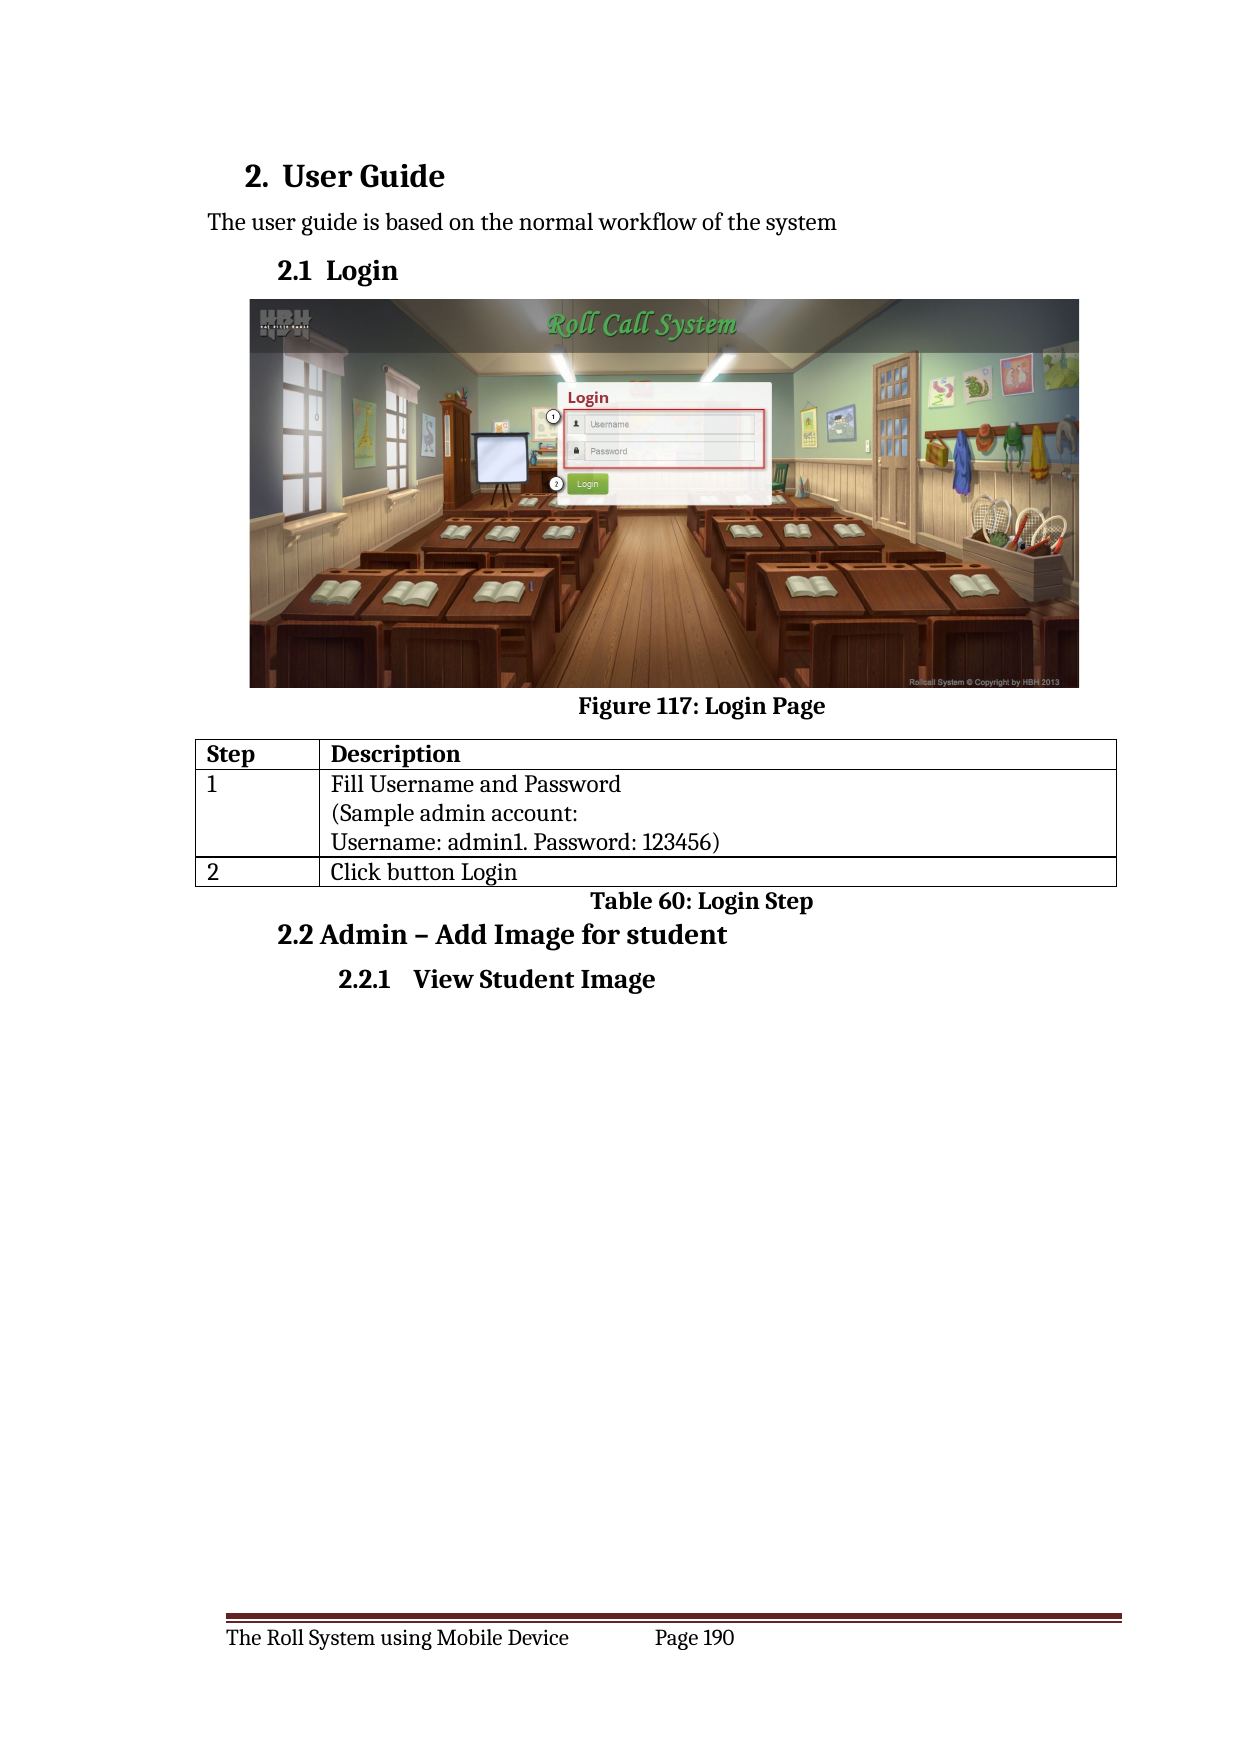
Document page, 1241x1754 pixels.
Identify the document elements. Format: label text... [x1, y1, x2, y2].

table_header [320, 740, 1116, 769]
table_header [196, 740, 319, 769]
picture [249, 299, 1080, 688]
list Figure 117: Login Page [282, 692, 1122, 720]
subtitle User Guide [244, 157, 1122, 196]
subtitle View Student Image [338, 964, 1122, 996]
text The user guide is based on the normal workflow of the system [207, 208, 1122, 237]
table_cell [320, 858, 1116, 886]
list Table 60: Login Step [282, 887, 1122, 916]
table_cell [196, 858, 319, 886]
subtitle Admin – Add Image for student [277, 918, 1122, 952]
subtitle Login [277, 254, 1122, 287]
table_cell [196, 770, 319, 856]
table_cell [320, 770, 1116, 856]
